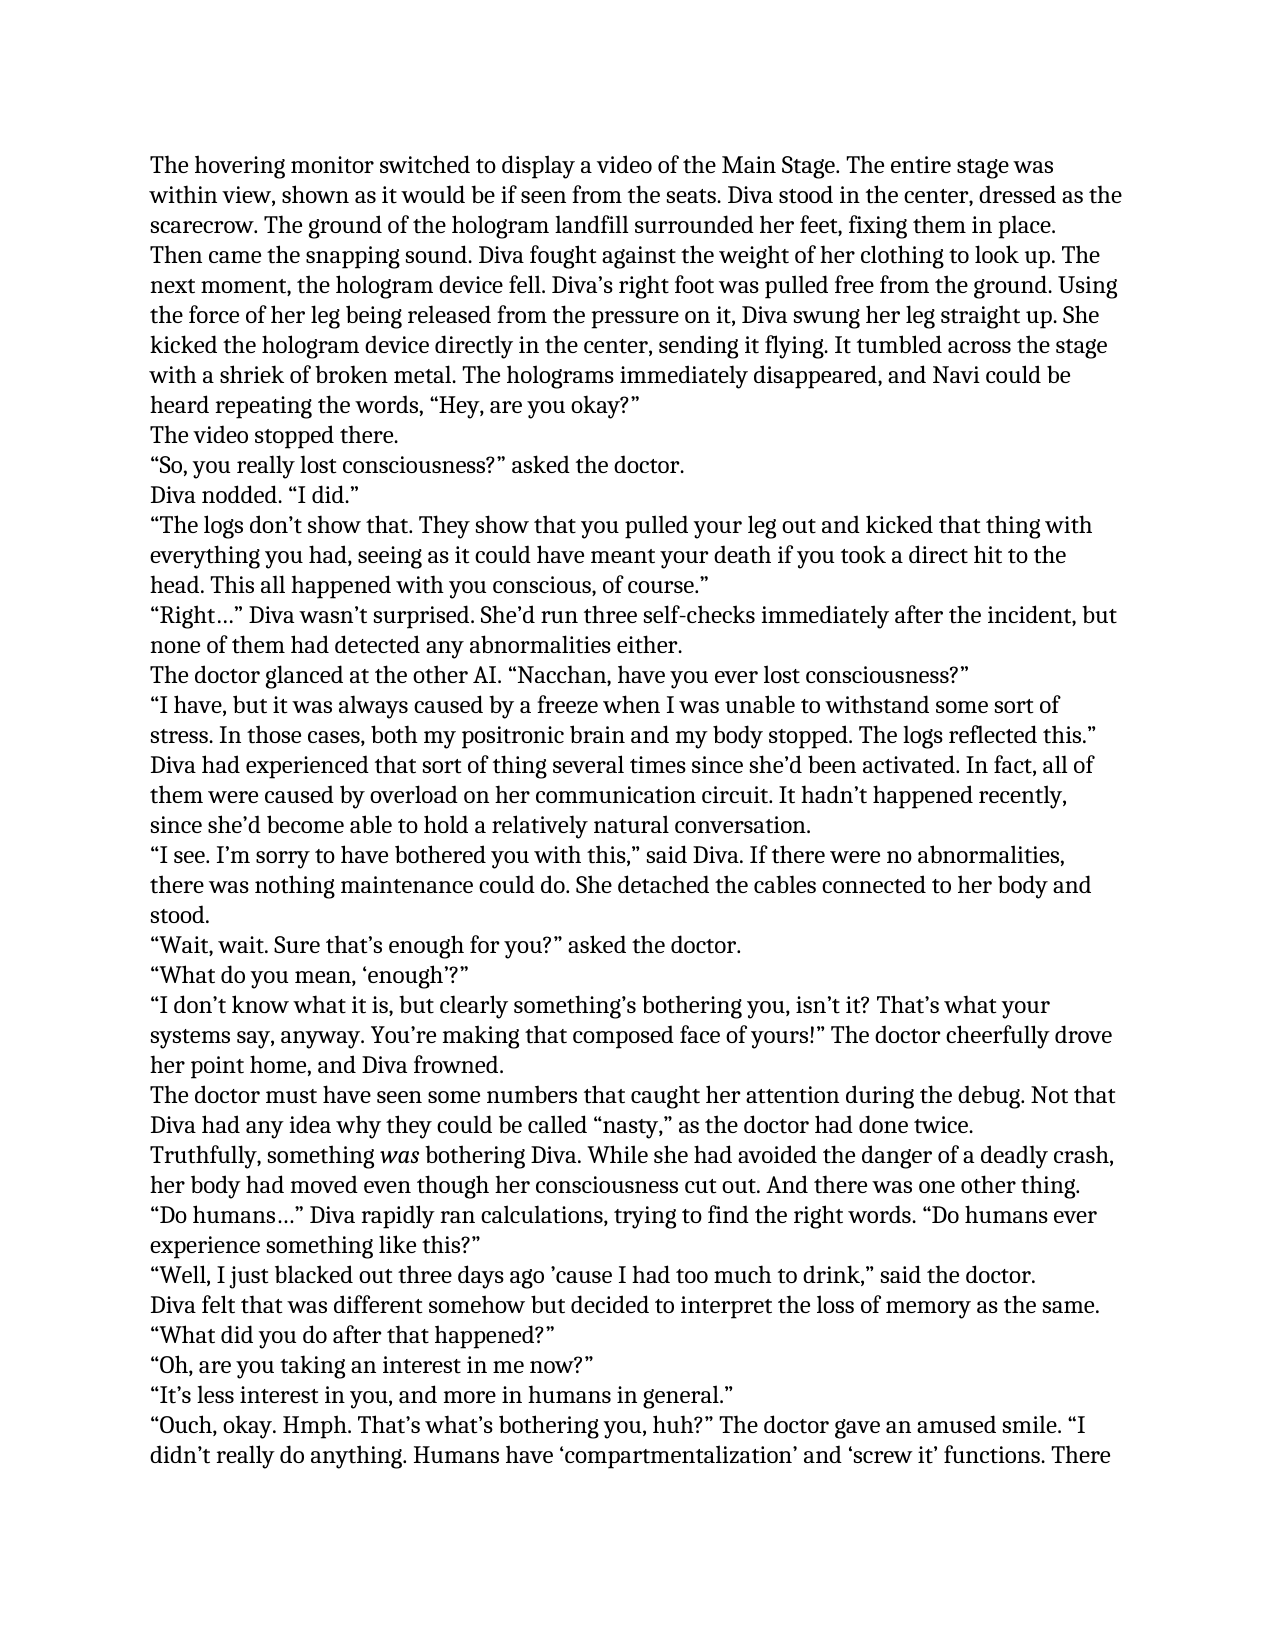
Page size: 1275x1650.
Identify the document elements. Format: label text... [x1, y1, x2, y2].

text “I see. I’m sorry to have bothered you with this,” said Diva. If there were no abnormalities, there was nothing maintenance could do. She detached the cables connected to her body and stood. [150, 840, 1125, 930]
text Diva had experienced that sort of thing several times since she’d been activated. In fact, all of them were caused by overload on her communication circuit. It hadn’t happened recently, since she’d become able to hold a relatively natural conversation. [150, 750, 1125, 840]
text “Wait, wait. Sure that’s enough for you?” asked the doctor. [150, 930, 1125, 960]
text The hovering monitor switched to display a video of the Main Stage. The entire stage was within view, shown as it would be if seen from the seats. Diva stood in the center, dressed as the scarecrow. The ground of the hologram landfill surrounded her feet, fixing them in place. [150, 150, 1125, 240]
text “The logs don’t show that. They show that you pulled your leg out and kicked that thing with everything you had, seeing as it could have meant your death if you took a direct hit to the head. This all happened with you conscious, of course.” [150, 510, 1125, 600]
text “Right…” Diva wasn’t surprised. She’d run three self-checks immediately after the incident, but none of them had detected any abnormalities either. [150, 600, 1125, 660]
text “Do humans…” Diva rapidly ran calculations, trying to find the right words. “Do humans ever experience something like this?” [150, 1200, 1125, 1260]
text Truthfully, something was bothering Diva. While she had avoided the danger of a deadly crash, her body had moved even though her consciousness cut out. And there was one other thing. [150, 1140, 1125, 1200]
text The doctor glanced at the other AI. “Nacchan, have you ever lost consciousness?” [150, 660, 1125, 690]
text “I don’t know what it is, but clearly something’s bothering you, isn’t it? That’s what your systems say, anyway. You’re making that composed face of yours!” The doctor cheerfully drove her point home, and Diva frowned. [150, 990, 1125, 1080]
text The doctor must have seen some numbers that caught her attention during the debug. Not that Diva had any idea why they could be called “nasty,” as the doctor had done twice. [150, 1080, 1125, 1140]
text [150, 1410, 1125, 1470]
text Diva nodded. “I did.” [150, 480, 1125, 510]
text “It’s less interest in you, and more in humans in general.” [150, 1380, 1125, 1410]
text The video stopped there. [150, 420, 1125, 450]
text “So, you really lost consciousness?” asked the doctor. [150, 450, 1125, 480]
text “Well, I just blacked out three days ago ’cause I had too much to drink,” said the doctor. [150, 1260, 1125, 1290]
text “Oh, are you taking an interest in me now?” [150, 1350, 1125, 1380]
text Diva felt that was different somehow but decided to interpret the loss of memory as the same. “What did you do after that happened?” [150, 1290, 1125, 1350]
text Then came the snapping sound. Diva fought against the weight of her clothing to look up. The next moment, the hologram device fell. Diva’s right foot was pulled free from the ground. Using the force of her leg being released from the pressure on it, Diva swung her leg straight up. She kicked the hologram device directly in the center, sending it flying. It tumbled across the stage with a shriek of broken metal. The holograms immediately disappeared, and Navi could be heard repeating the words, “Hey, are you okay?” [150, 240, 1125, 420]
text “I have, but it was always caused by a freeze when I was unable to withstand some sort of stress. In those cases, both my positronic brain and my body stopped. The logs reflected this.” [150, 690, 1125, 750]
text “What do you mean, ‘enough’?” [150, 960, 1125, 990]
